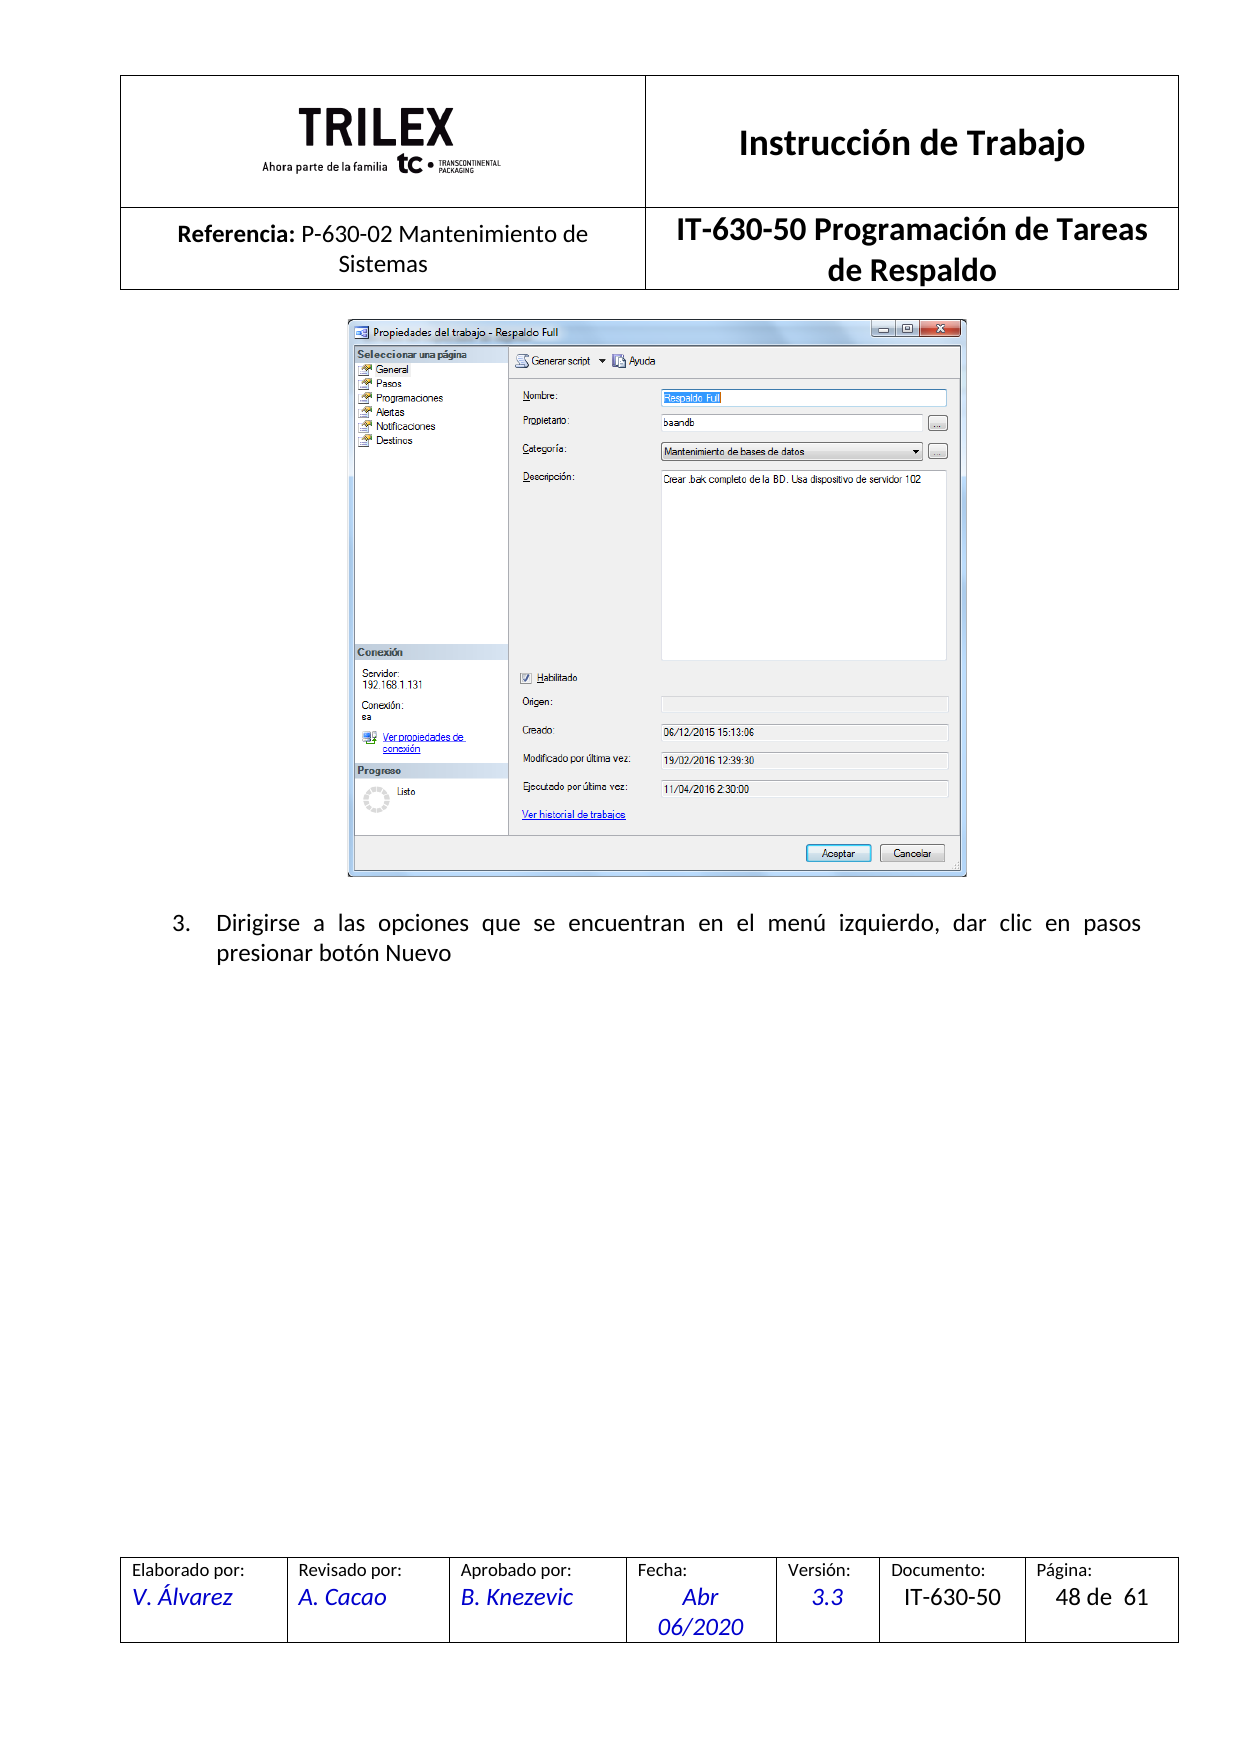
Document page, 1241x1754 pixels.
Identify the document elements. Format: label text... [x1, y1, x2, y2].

picture [347, 319, 967, 877]
picture [243, 82, 523, 199]
list Dirigirse a las opciones que se encuentran en el menú izquierdo, dar clic en pasos presionar botón Nuevo [172, 907, 1143, 968]
